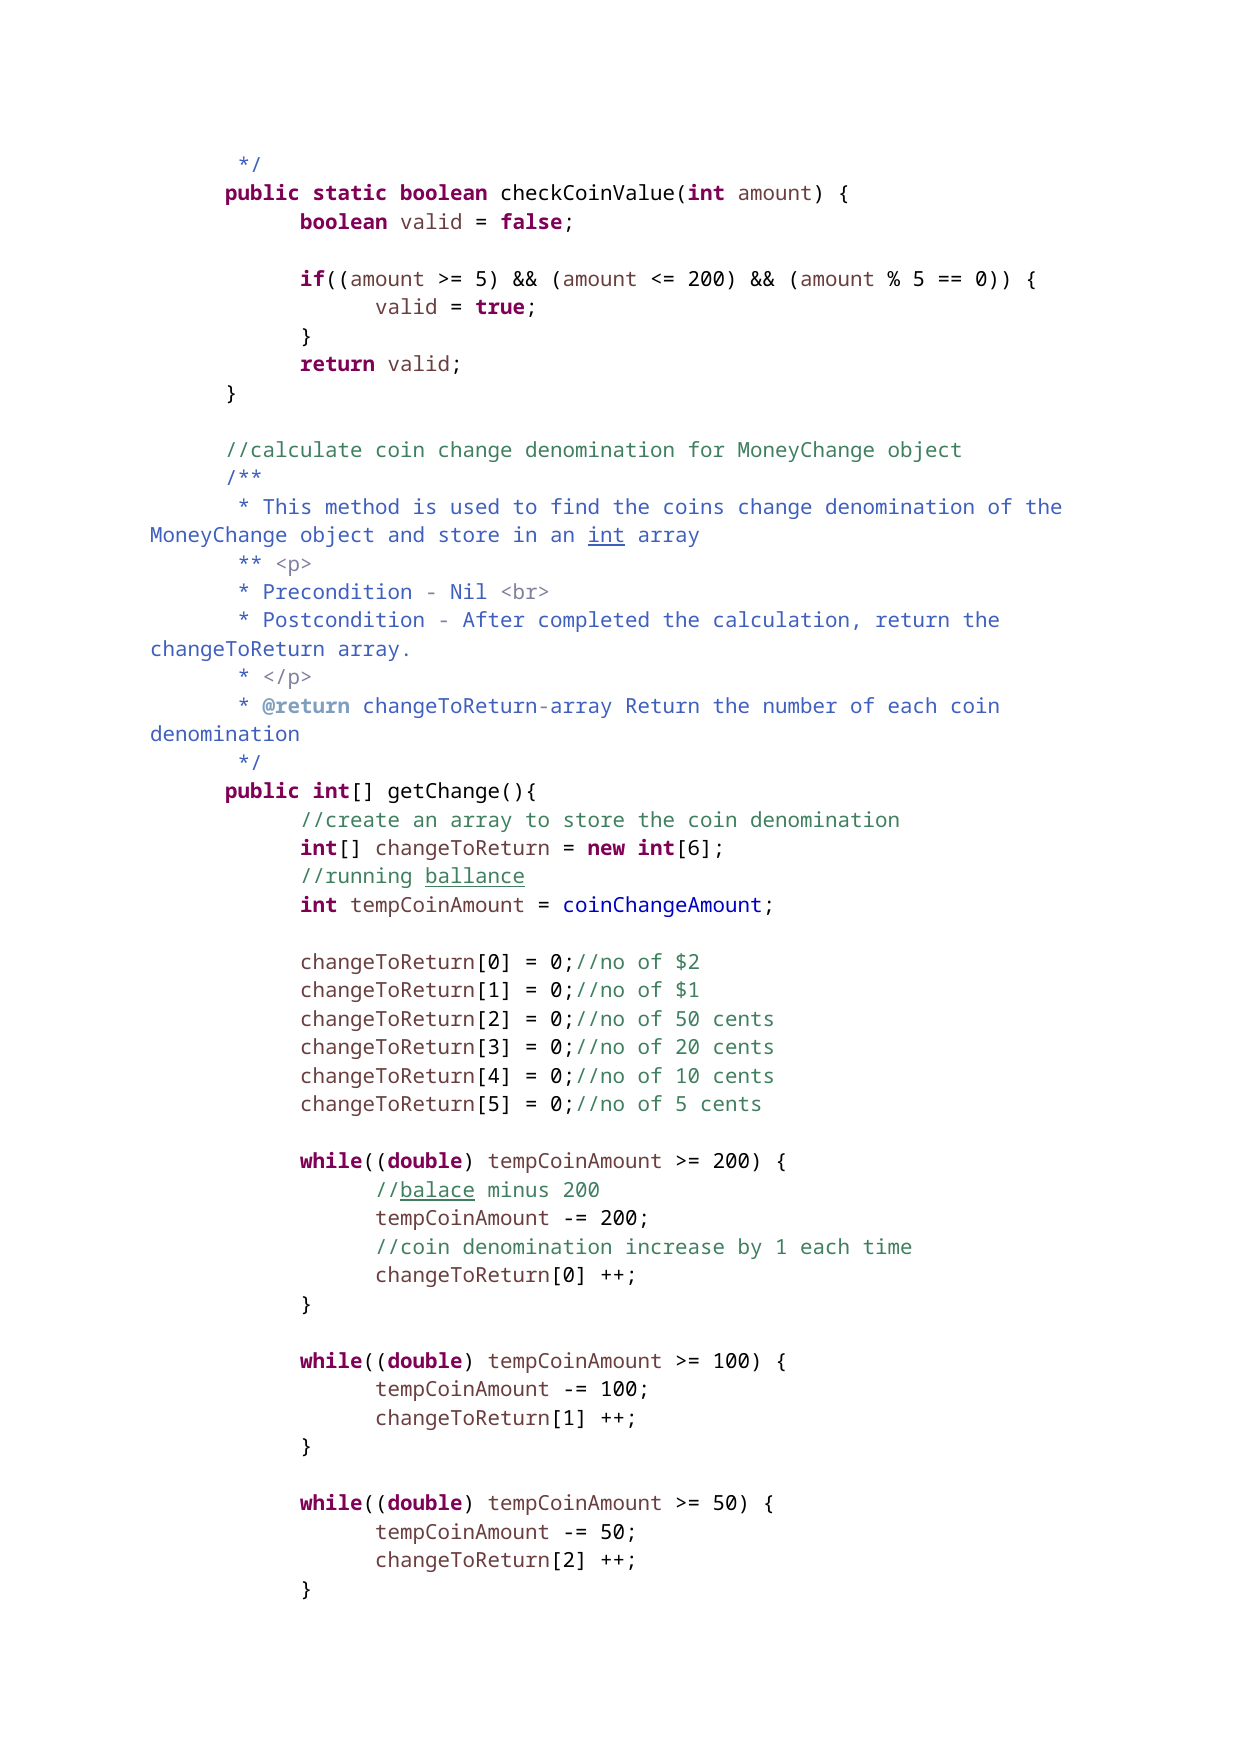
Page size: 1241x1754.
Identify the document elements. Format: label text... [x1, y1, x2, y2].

text changeToReturn[0] ++; [150, 1260, 1090, 1289]
text /** [150, 463, 1090, 492]
text } [150, 1289, 1090, 1317]
text changeToReturn[0] = 0;//no of $2 [150, 947, 1090, 976]
text while((double) tempCoinAmount >= 50) { [150, 1488, 1090, 1517]
text tempCoinAmount -= 50; [150, 1517, 1090, 1545]
text valid = true; [150, 292, 1090, 321]
text * This method is used to find the coins change denomination of the MoneyChange object and store in an int array [150, 492, 1090, 549]
text int tempCoinAmount = coinChangeAmount; [150, 890, 1090, 918]
text * </p> [150, 662, 1090, 691]
text //coin denomination increase by 1 each time [150, 1232, 1090, 1260]
text ** <p> [150, 549, 1090, 577]
text //create an array to store the coin denomination [150, 805, 1090, 833]
text changeToReturn[4] = 0;//no of 10 cents [150, 1061, 1090, 1089]
text changeToReturn[2] = 0;//no of 50 cents [150, 1004, 1090, 1032]
text */ [150, 748, 1090, 776]
text * Precondition - Nil <br> [150, 577, 1090, 606]
text tempCoinAmount -= 200; [150, 1203, 1090, 1232]
text public int[] getChange(){ [150, 776, 1090, 805]
text changeToReturn[3] = 0;//no of 20 cents [150, 1032, 1090, 1061]
text boolean valid = false; [150, 207, 1090, 235]
text //running ballance [150, 862, 1090, 890]
text } [150, 378, 1090, 406]
text return valid; [150, 349, 1090, 378]
text changeToReturn[2] ++; [150, 1545, 1090, 1574]
text while((double) tempCoinAmount >= 200) { [150, 1147, 1090, 1175]
text public static boolean checkCoinValue(int amount) { [150, 178, 1090, 207]
text while((double) tempCoinAmount >= 100) { [150, 1346, 1090, 1374]
text */ [150, 150, 1090, 178]
text changeToReturn[5] = 0;//no of 5 cents [150, 1089, 1090, 1118]
text } [150, 321, 1090, 349]
text } [150, 1431, 1090, 1460]
text * @return changeToReturn-array Return the number of each coin denomination [150, 691, 1090, 748]
text if((amount >= 5) && (amount <= 200) && (amount % 5 == 0)) { [150, 264, 1090, 292]
text //balace minus 200 [150, 1175, 1090, 1203]
text changeToReturn[1] ++; [150, 1403, 1090, 1431]
text } [150, 1574, 1090, 1602]
text //calculate coin change denomination for MoneyChange object [150, 435, 1090, 463]
text int[] changeToReturn = new int[6]; [150, 833, 1090, 862]
text tempCoinAmount -= 100; [150, 1374, 1090, 1403]
text changeToReturn[1] = 0;//no of $1 [150, 976, 1090, 1004]
text * Postcondition - After completed the calculation, return the changeToReturn array. [150, 606, 1090, 662]
